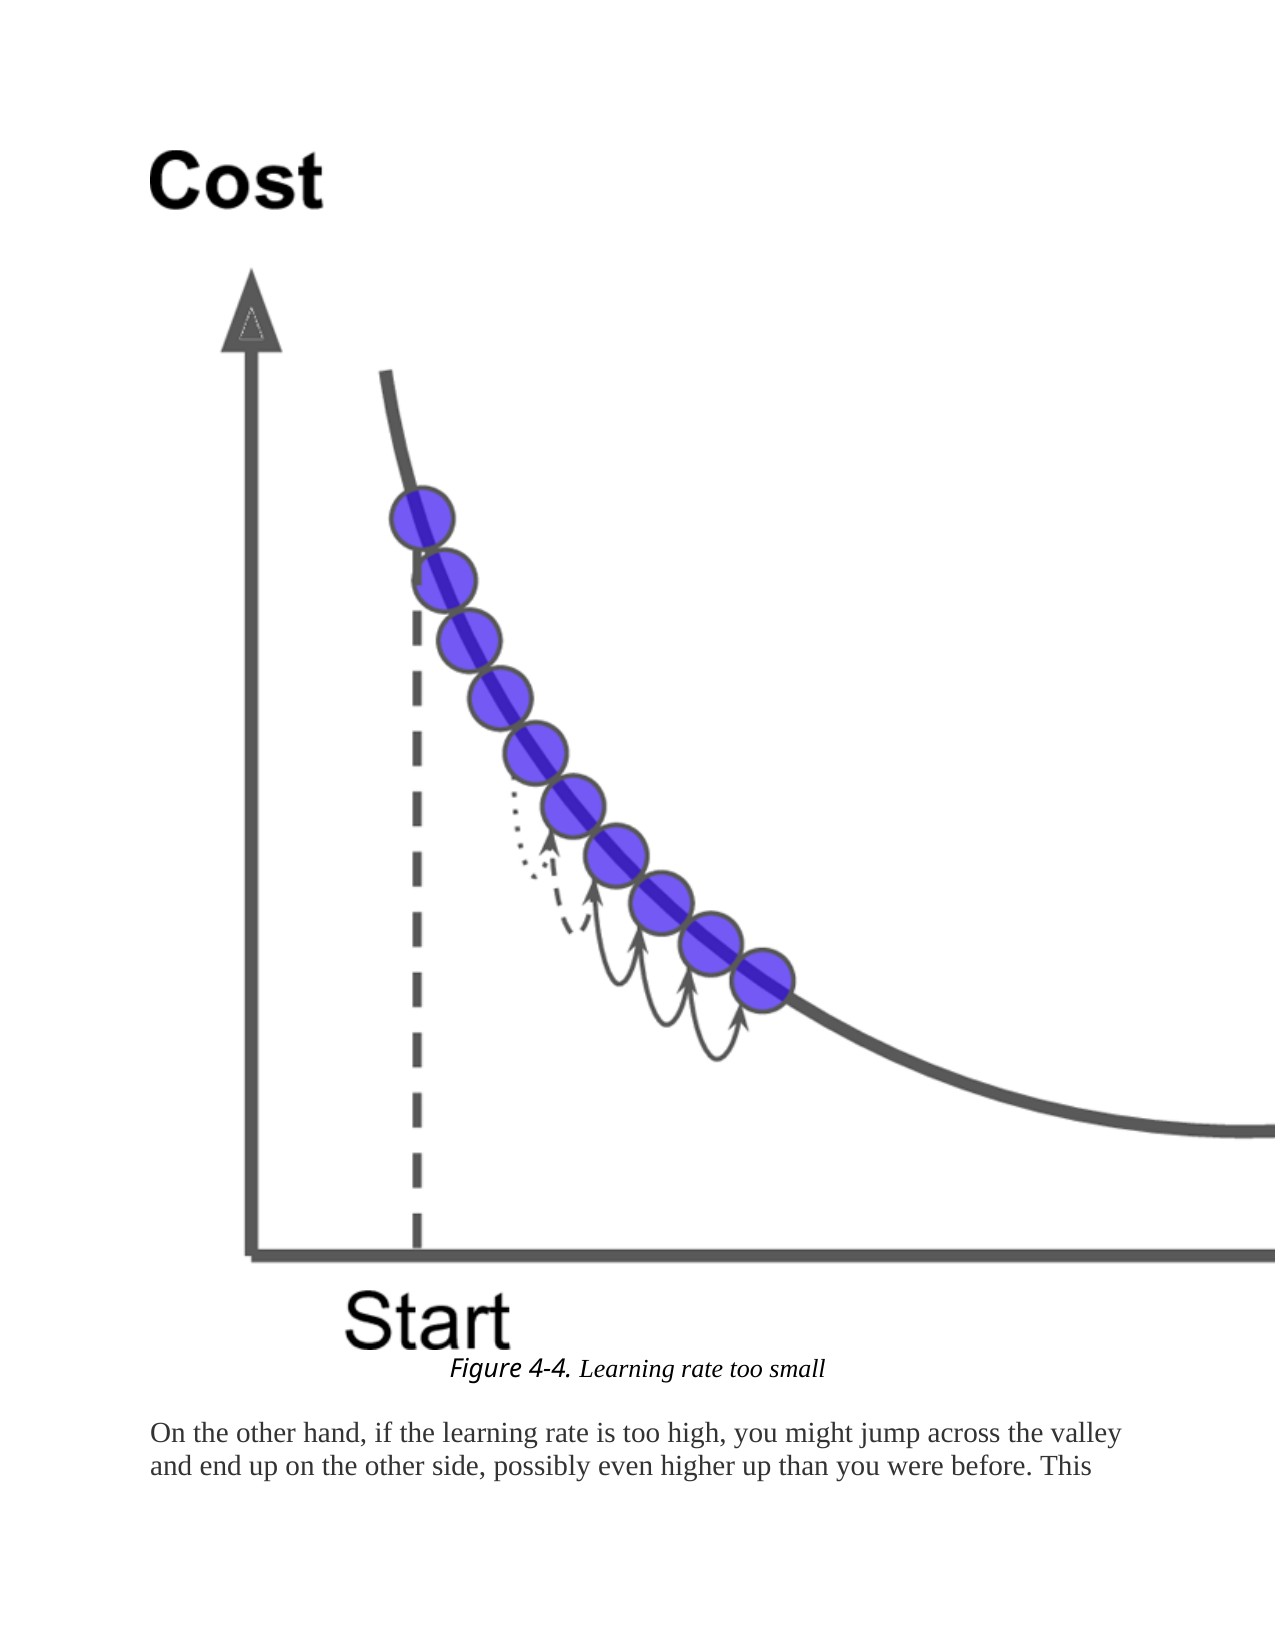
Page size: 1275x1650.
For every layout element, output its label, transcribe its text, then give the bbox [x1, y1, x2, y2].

picture [150, 150, 1275, 1350]
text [150, 1415, 1125, 1482]
text Figure 4-4. Learning rate too small [150, 1350, 1125, 1386]
